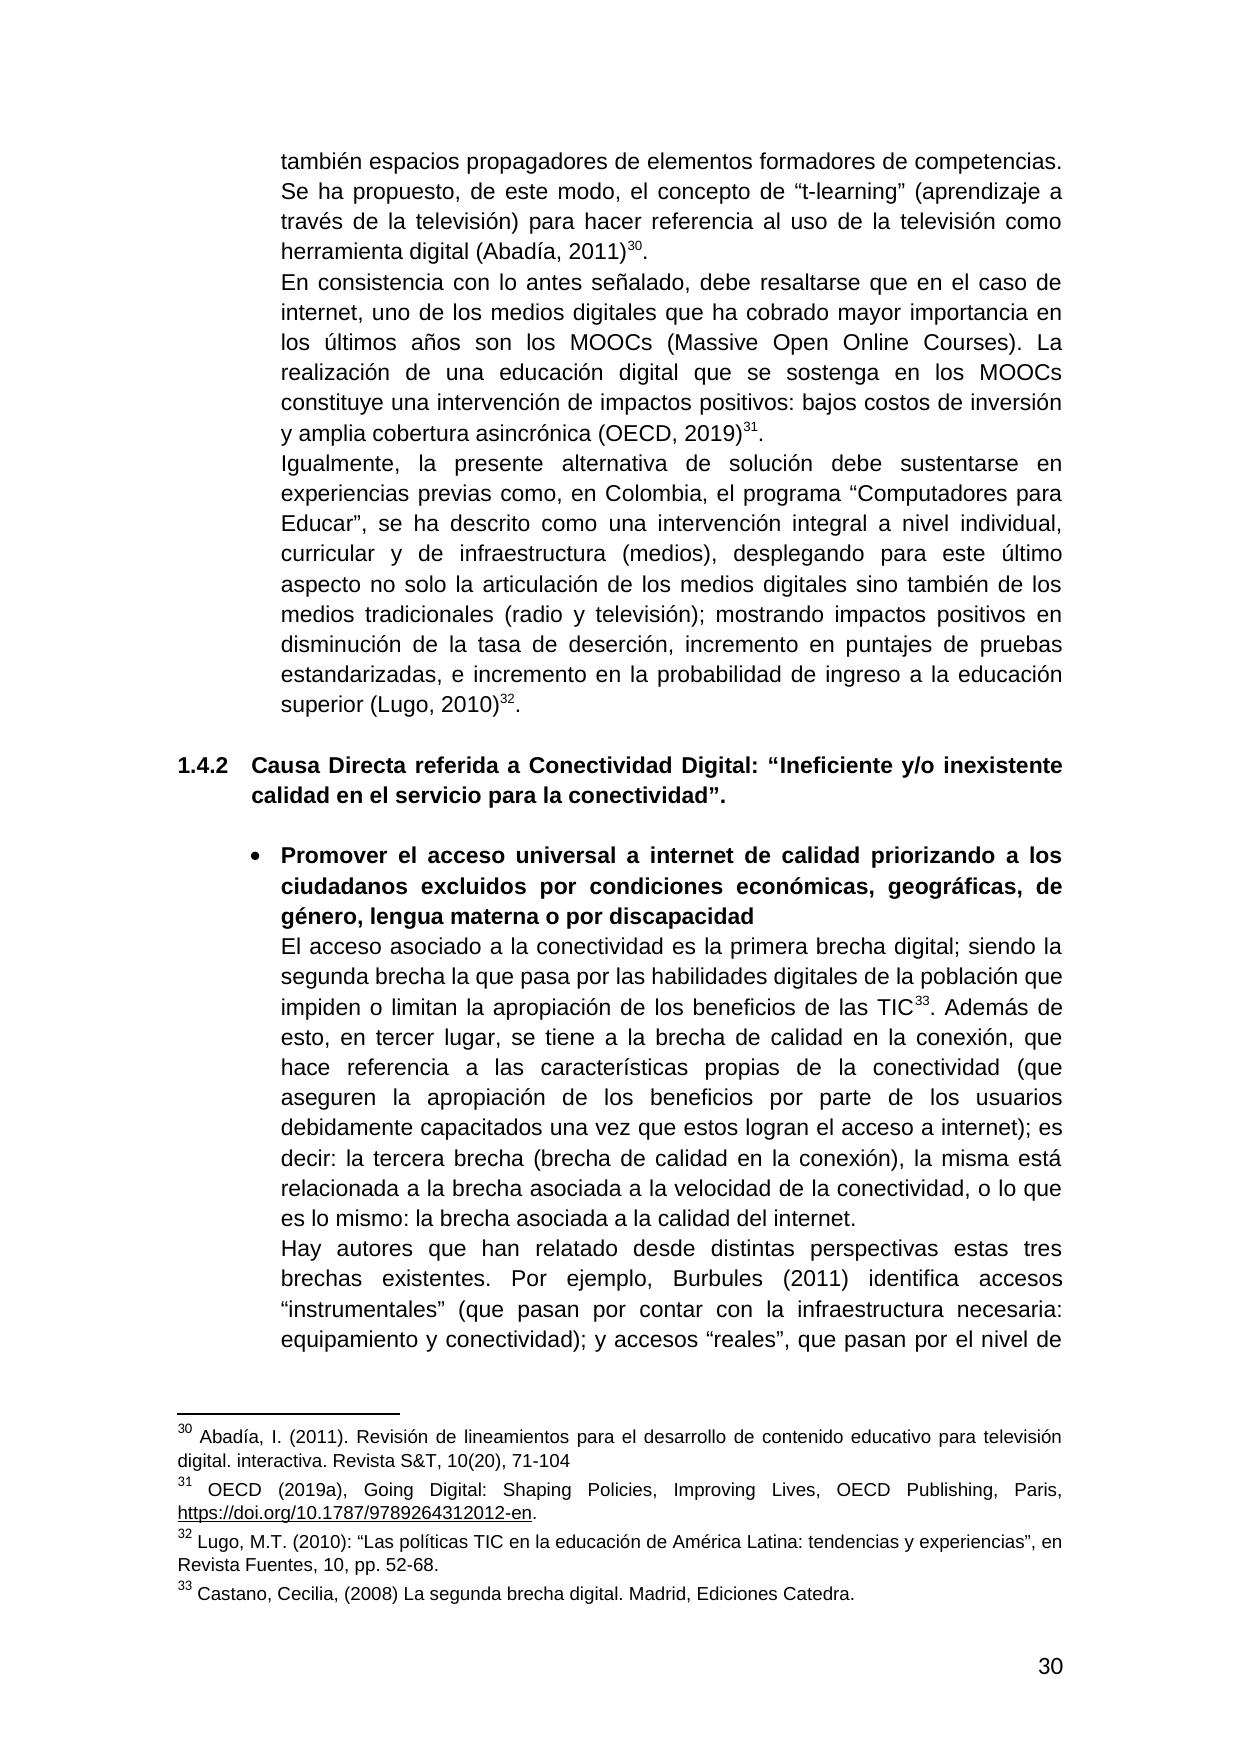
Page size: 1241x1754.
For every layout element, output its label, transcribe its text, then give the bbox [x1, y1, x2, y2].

list En consistencia con lo antes señalado, debe resaltarse que en el caso de internet, uno de los medios digitales que ha cobrado mayor importancia en los últimos años son los MOOCs (Massive Open Online Courses). La realización de una educación digital que se sostenga en los MOOCs constituye una intervención de impactos positivos: bajos costos de inversión y amplia cobertura asincrónica (OECD, 2019). [281, 268, 1063, 446]
list Promover el acceso universal a internet de calidad priorizando a los ciudadanos excluidos por condiciones económicas, geográficas, de género, lengua materna o por discapacidad [251, 842, 1063, 929]
text 1.4.2 Causa Directa referida a Conectividad Digital: “Ineficiente y/o inexistente calidad en el servicio para la conectividad”. [177, 752, 1063, 808]
list Igualmente, la presente alternativa de solución debe sustentarse en experiencias previas como, en Colombia, el programa “Computadores para Educar”, se ha descrito como una intervención integral a nivel individual, curricular y de infraestructura (medios), desplegando para este último aspecto no solo la articulación de los medios digitales sino también de los medios tradicionales (radio y televisión); mostrando impactos positivos en disminución de la tasa de deserción, incremento en puntajes de pruebas estandarizadas, e incremento en la probabilidad de ingreso a la educación superior (Lugo, 2010). [281, 450, 1063, 718]
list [281, 148, 1063, 264]
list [281, 1235, 1063, 1352]
list El acceso asociado a la conectividad es la primera brecha digital; siendo la segunda brecha la que pasa por las habilidades digitales de la población que impiden o limitan la apropiación de los beneficios de las TIC. Además de esto, en tercer lugar, se tiene a la brecha de calidad en la conexión, que hace referencia a las características propias de la conectividad (que aseguren la apropiación de los beneficios por parte de los usuarios debidamente capacitados una vez que estos logran el acceso a internet); es decir: la tercera brecha (brecha de calidad en la conexión), la misma está relacionada a la brecha asociada a la velocidad de la conectividad, o lo que es lo mismo: la brecha asociada a la calidad del internet. [281, 933, 1063, 1231]
